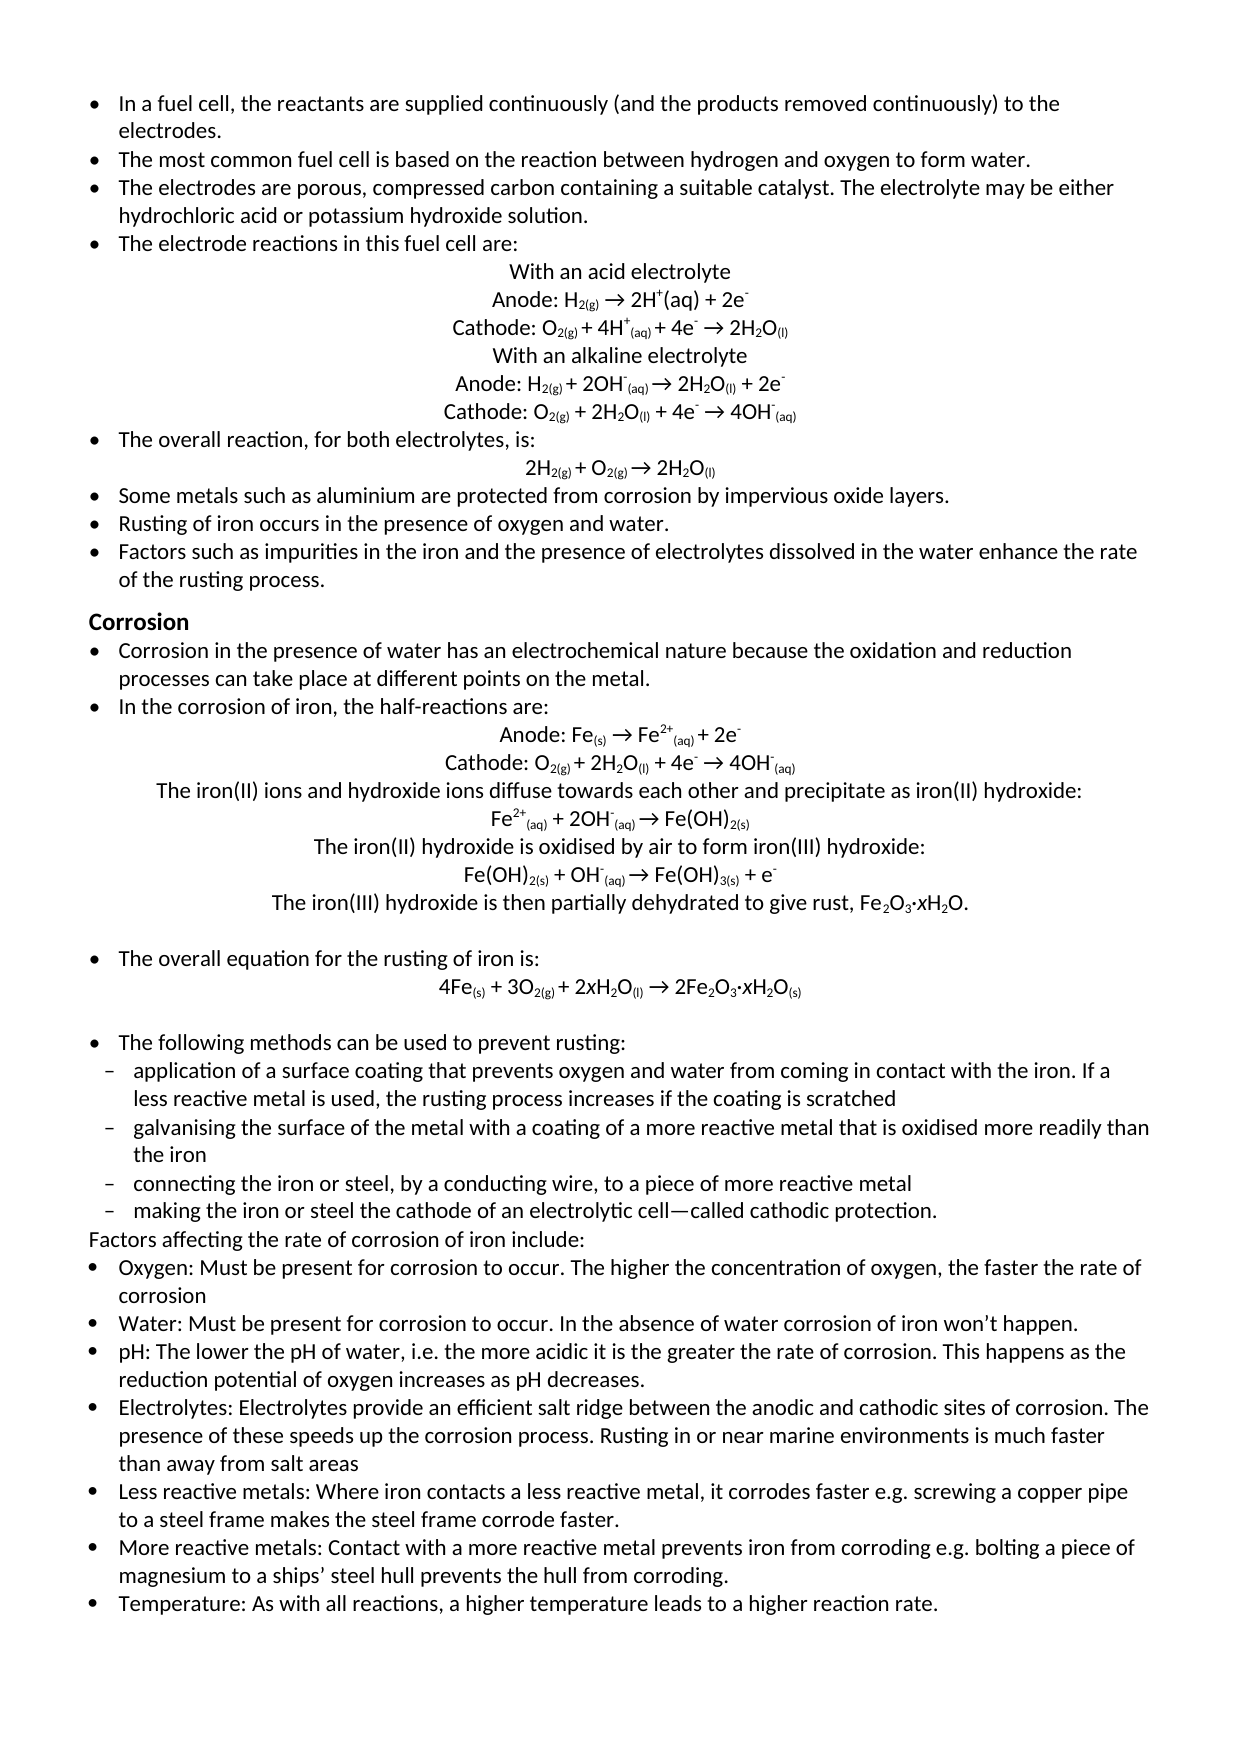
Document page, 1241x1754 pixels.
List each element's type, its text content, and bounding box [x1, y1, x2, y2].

text The iron(II) ions and hydroxide ions diffuse towards each other and precipitate as iron(II) hydroxide: [89, 776, 1152, 804]
text Anode: H2(g) → 2H+(aq) + 2e- [89, 285, 1152, 313]
list connecting the iron or steel, by a conducting wire, to a piece of more reactive metal [103, 1169, 1152, 1197]
list making the iron or steel the cathode of an electrolytic cell—called cathodic protection. [103, 1197, 1152, 1225]
list Temperature: As with all reactions, a higher temperature leads to a higher reaction rate. [89, 1589, 1152, 1617]
text Cathode: O2(g) + 2H2O(l) + 4e- → 4OH-(aq) [89, 397, 1152, 425]
list The overall equation for the rusting of iron is: [89, 944, 1152, 972]
list Some metals such as aluminium are protected from corrosion by impervious oxide layers. [89, 481, 1152, 509]
list The overall reaction, for both electrolytes, is: [89, 425, 1152, 453]
list Rusting of iron occurs in the presence of oxygen and water. [89, 509, 1152, 537]
list Factors such as impurities in the iron and the presence of electrolytes dissolved in the water enhance the rate of the rusting process. [89, 537, 1152, 593]
text Fe(OH)2(s) + OH-(aq) → Fe(OH)3(s) + e- [89, 860, 1152, 888]
text With an acid electrolyte [89, 257, 1152, 285]
list More reactive metals: Contact with a more reactive metal prevents iron from corroding e.g. bolting a piece of magnesium to a ships’ steel hull prevents the hull from corroding. [89, 1533, 1152, 1589]
list Electrolytes: Electrolytes provide an efficient salt ridge between the anodic and cathodic sites of corrosion. The presence of these speeds up the corrosion process. Rusting in or near marine environments is much faster than away from salt areas [89, 1393, 1152, 1477]
text Anode: Fe(s) → Fe2+(aq) + 2e- [89, 720, 1152, 748]
list application of a surface coating that prevents oxygen and water from coming in contact with the iron. If a less reactive metal is used, the rusting process increases if the coating is scratched [103, 1057, 1152, 1113]
list The electrodes are porous, compressed carbon containing a suitable catalyst. The electrolyte may be either hydrochloric acid or potassium hydroxide solution. [89, 173, 1152, 229]
text The iron(III) hydroxide is then partially dehydrated to give rust, Fe2O3·xH2O. [89, 888, 1152, 916]
list galvanising the surface of the metal with a coating of a more reactive metal that is oxidised more readily than the iron [103, 1113, 1152, 1169]
list In the corrosion of iron, the half-reactions are: [89, 692, 1152, 720]
text Corrosion [89, 606, 1152, 636]
text Cathode: O2(g) + 2H2O(l) + 4e- → 4OH-(aq) [89, 748, 1152, 776]
text Anode: H2(g) + 2OH-(aq) → 2H2O(l) + 2e- [89, 369, 1152, 397]
text 4Fe(s) + 3O2(g) + 2xH2O(l) → 2Fe2O3·xH2O(s) [89, 972, 1152, 1001]
text With an alkaline electrolyte [89, 341, 1152, 369]
list Less reactive metals: Where iron contacts a less reactive metal, it corrodes faster e.g. screwing a copper pipe to a steel frame makes the steel frame corrode faster. [89, 1477, 1152, 1533]
list Corrosion in the presence of water has an electrochemical nature because the oxidation and reduction processes can take place at different points on the metal. [89, 636, 1152, 692]
text The iron(II) hydroxide is oxidised by air to form iron(III) hydroxide: [89, 832, 1152, 860]
list Water: Must be present for corrosion to occur. In the absence of water corrosion of iron won’t happen. [89, 1309, 1152, 1337]
list The most common fuel cell is based on the reaction between hydrogen and oxygen to form water. [89, 145, 1152, 173]
text Fe2+(aq) + 2OH-(aq) → Fe(OH)2(s) [89, 804, 1152, 832]
list The electrode reactions in this fuel cell are: [89, 229, 1152, 257]
list The following methods can be used to prevent rusting: [89, 1028, 1152, 1057]
text Factors affecting the rate of corrosion of iron include: [89, 1225, 1152, 1253]
text 2H2(g) + O2(g) → 2H2O(l) [89, 453, 1152, 481]
list In a fuel cell, the reactants are supplied continuously (and the products removed continuously) to the electrodes. [89, 89, 1152, 145]
text Cathode: O2(g) + 4H+(aq) + 4e- → 2H2O(l) [89, 313, 1152, 341]
list Oxygen: Must be present for corrosion to occur. The higher the concentration of oxygen, the faster the rate of corrosion [89, 1253, 1152, 1309]
list pH: The lower the pH of water, i.e. the more acidic it is the greater the rate of corrosion. This happens as the reduction potential of oxygen increases as pH decreases. [89, 1337, 1152, 1393]
